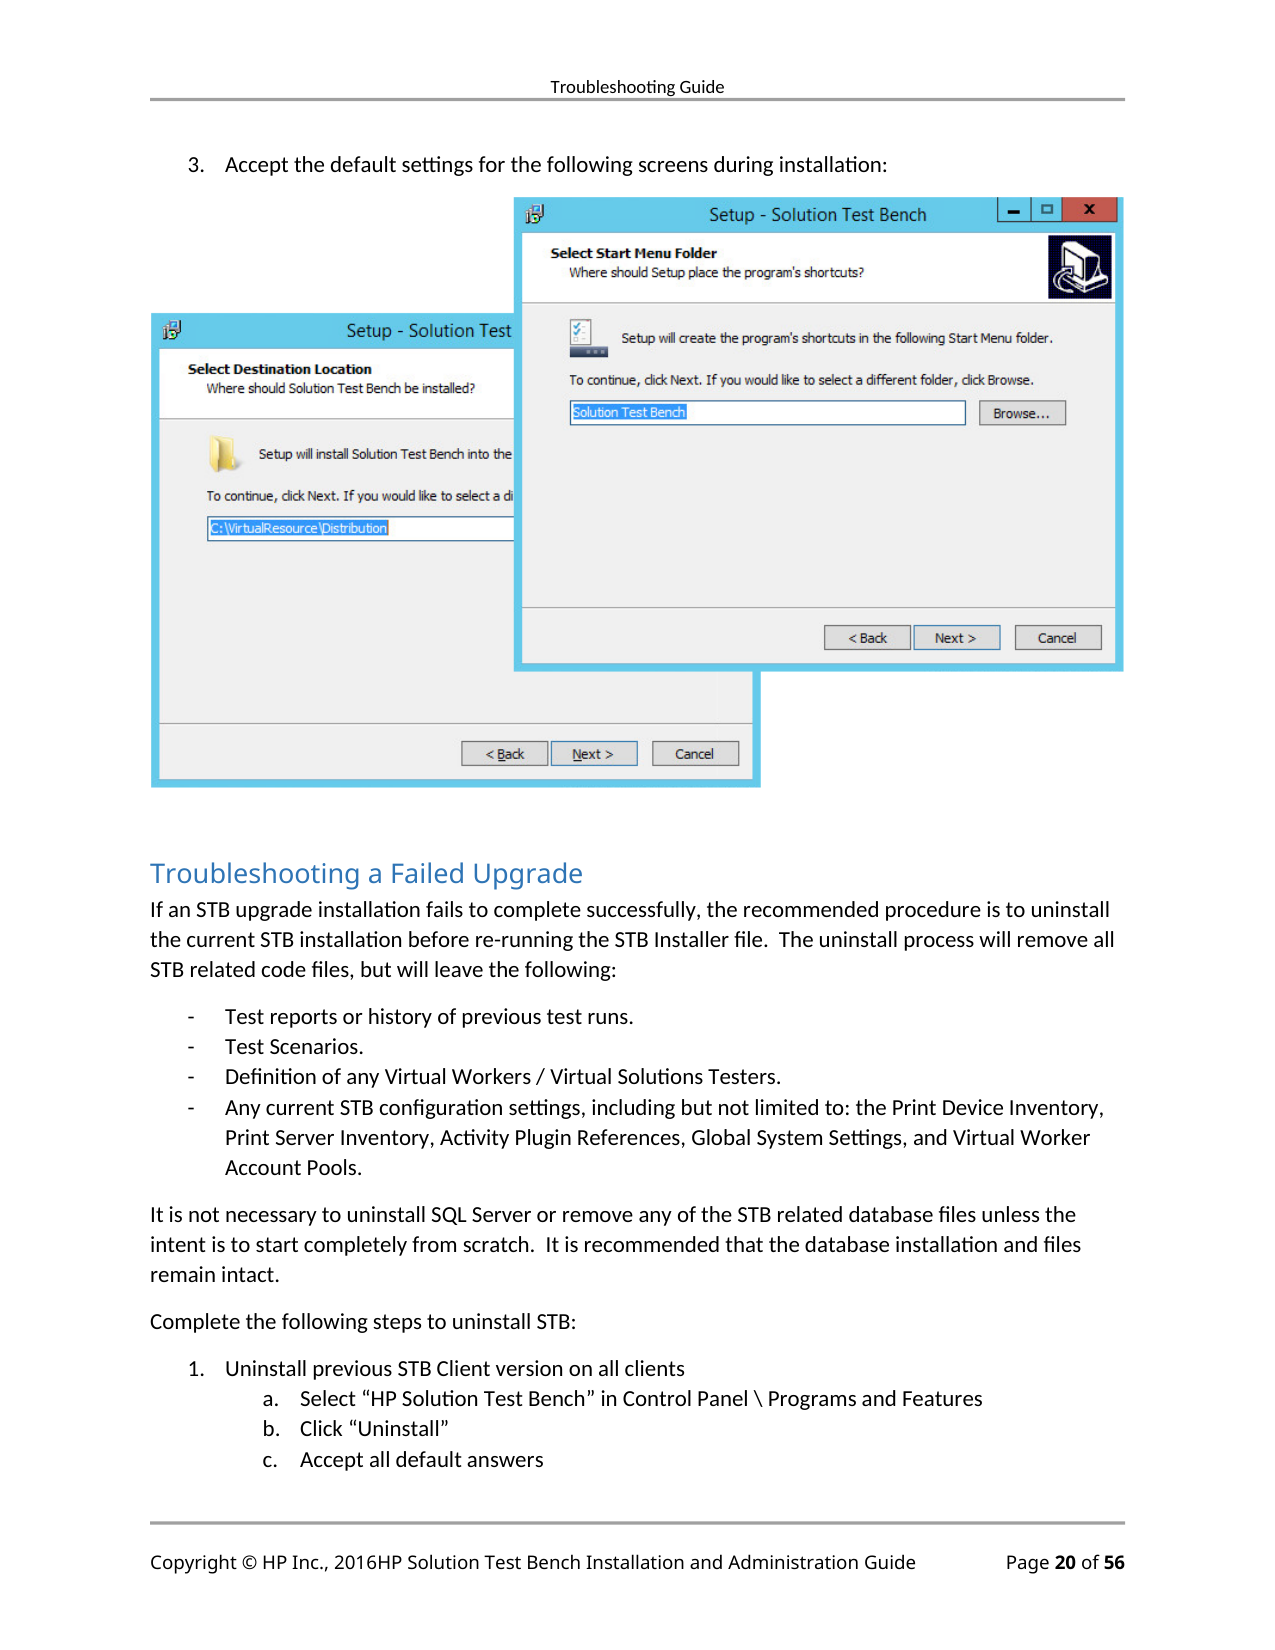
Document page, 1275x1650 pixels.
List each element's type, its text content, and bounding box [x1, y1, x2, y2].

list Any current STB configuration settings, including but not limited to: the Print Device Inventory, Print Server Inventory, Activity Plugin References, Global System Settings, and Virtual Worker Account Pools. [187, 1093, 1125, 1181]
list Accept all default answers [262, 1445, 1125, 1473]
list Accept the default settings for the following screens during installation: [187, 150, 1125, 178]
text If an STB upgrade installation fails to complete successfully, the recommended procedure is to uninstall the current STB installation before re-running the STB Installer file. The uninstall process will remove all STB related code files, but will leave the following: [150, 895, 1125, 983]
list Test reports or history of previous test runs. [187, 1002, 1125, 1030]
subtitle Troubleshooting a Failed Upgrade [150, 855, 1125, 892]
text Complete the following steps to uninstall STB: [150, 1307, 1125, 1335]
list Click “Uninstall” [262, 1414, 1125, 1443]
list Uninstall previous STB Client version on all clients [187, 1354, 1125, 1382]
picture [150, 196, 1125, 790]
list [262, 1384, 1125, 1412]
list Test Scenarios. [187, 1032, 1125, 1060]
list Definition of any Virtual Workers / Virtual Solutions Testers. [187, 1062, 1125, 1091]
text It is not necessary to uninstall SQL Server or remove any of the STB related database files unless the intent is to start completely from scratch. It is recommended that the database installation and files remain intact. [150, 1200, 1125, 1288]
